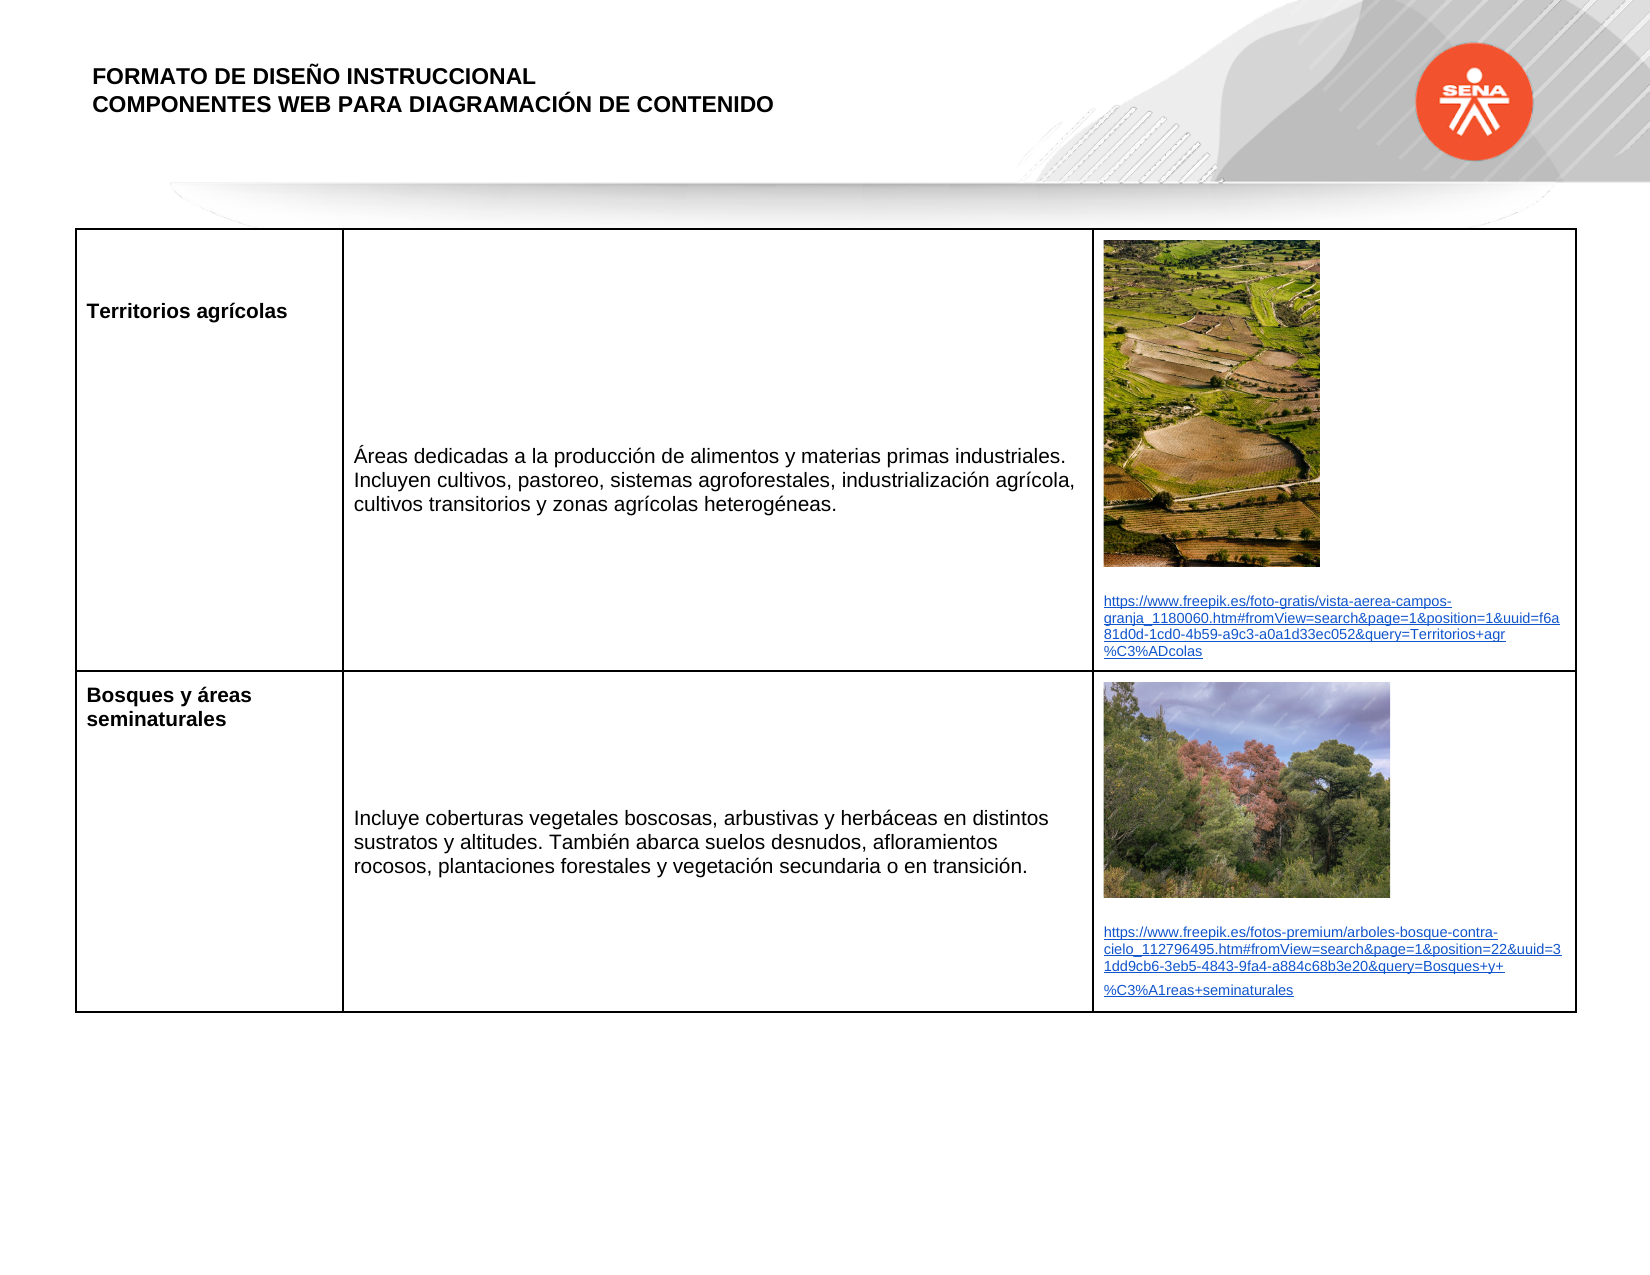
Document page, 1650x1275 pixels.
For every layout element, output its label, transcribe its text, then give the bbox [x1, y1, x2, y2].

table_cell Bosques y áreas seminaturales [77, 672, 342, 1011]
table_cell Áreas dedicadas a la producción de alimentos y materias primas industriales. Incluyen cultivos, pastoreo, sistemas agroforestales, industrialización agrícola, cultivos transitorios y zonas agrícolas heterogéneas. [344, 230, 1092, 670]
picture [0, 0, 1650, 229]
table_cell https://www.freepik.es/foto-gratis/vista-aerea-campos-granja_1180060.htm#fromView=search&page=1&position=1&uuid=f6a81d0d-1cd0-4b59-a9c3-a0a1d33ec052&query=Territorios+agr%C3%ADcolas [1094, 230, 1575, 670]
picture [1103, 682, 1391, 898]
table_cell Territorios agrícolas [77, 230, 342, 670]
table_cell https://www.freepik.es/fotos-premium/arboles-bosque-contra-cielo_112796495.htm#fromView=search&page=1&position=22&uuid=31dd9cb6-3eb5-4843-9fa4-a884c68b3e20&query=Bosques+y+%C3%A1reas+seminaturales [1094, 672, 1575, 1011]
table_cell Incluye coberturas vegetales boscosas, arbustivas y herbáceas en distintos sustratos y altitudes. También abarca suelos desnudos, afloramientos rocosos, plantaciones forestales y vegetación secundaria o en transición. [344, 672, 1092, 1011]
picture [1103, 240, 1320, 567]
